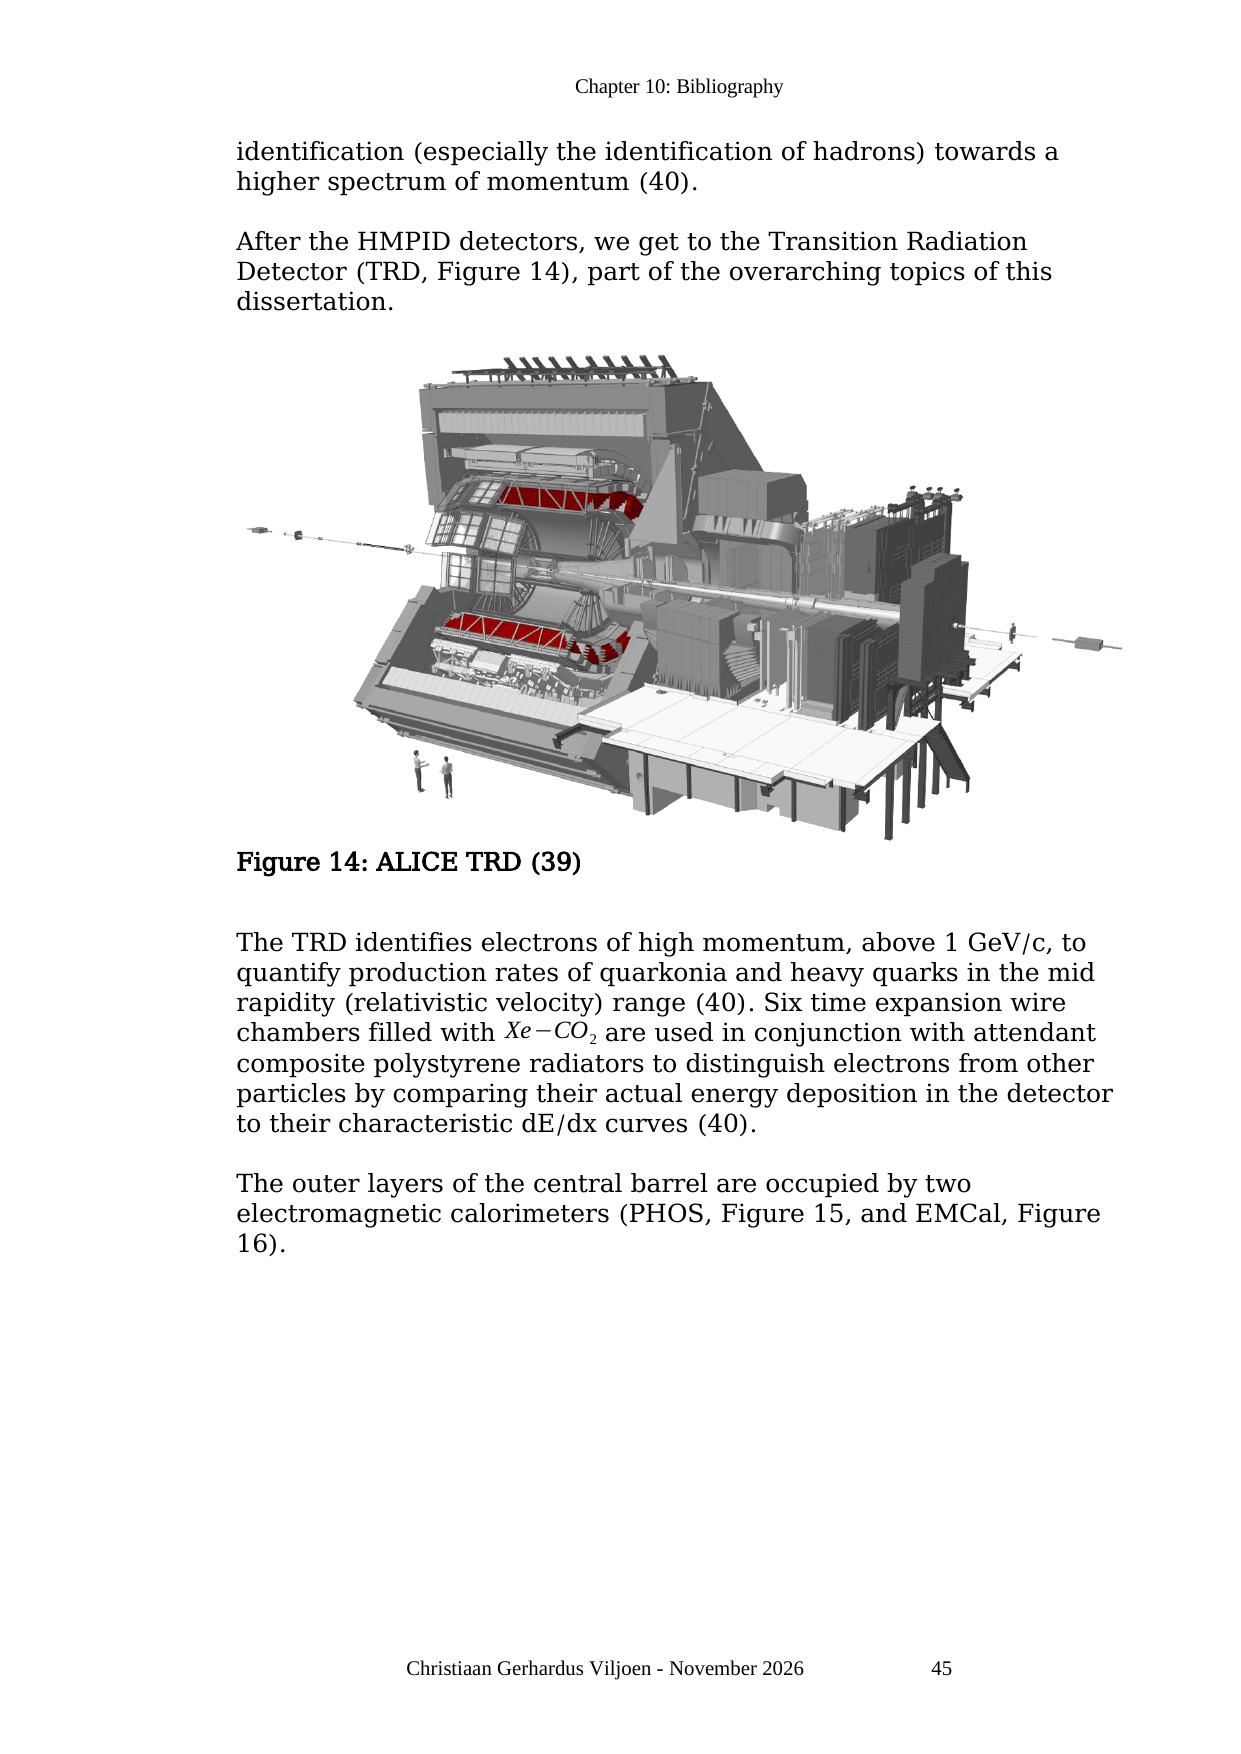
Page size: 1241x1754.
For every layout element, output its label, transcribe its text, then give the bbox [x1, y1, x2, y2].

text Figure 14: ALICE TRD [236, 846, 1122, 876]
text The TRD identifies electrons of high momentum, above 1 GeV/c, to quantify production rates of quarkonia and heavy quarks in the mid rapidity (relativistic velocity) range . Six time expansion wire chambers filled with are used in conjunction with attendant composite polystyrene radiators to distinguish electrons from other particles by comparing their actual energy deposition in the detector to their characteristic dE/dx curves . [236, 926, 1122, 1138]
text The outer layers of the central barrel are occupied by two electromagnetic calorimeters (PHOS, Figure 16, and EMCal, Figure 17). [236, 1168, 1122, 1258]
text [236, 135, 1122, 195]
text After the HMPID detectors, we get to the Transition Radiation Detector (TRD, Figure 15), part of the overarching topics of this dissertation. [236, 225, 1122, 315]
picture [236, 345, 1123, 846]
